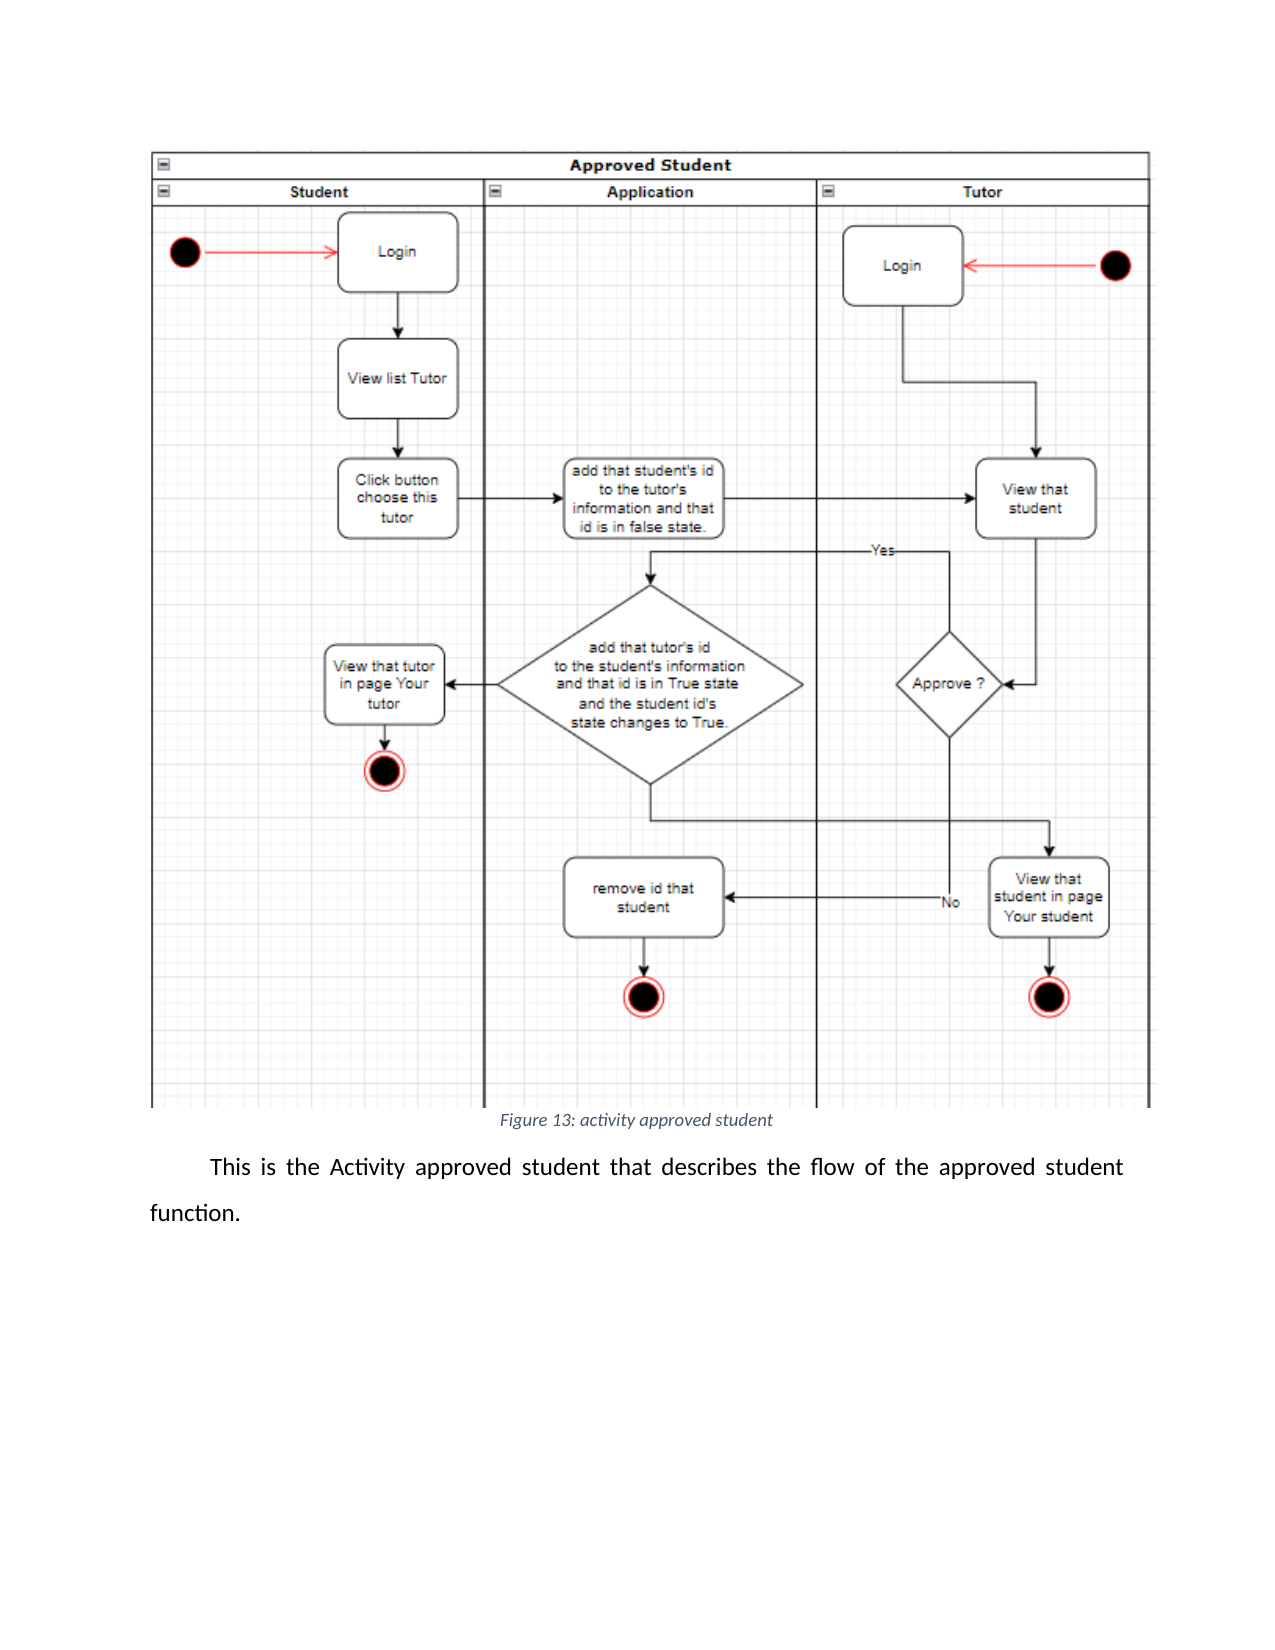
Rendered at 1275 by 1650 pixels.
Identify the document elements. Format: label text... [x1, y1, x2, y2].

picture [150, 150, 1157, 1108]
text This is the Activity approved student that describes the flow of the approved student function. [150, 1152, 1125, 1228]
